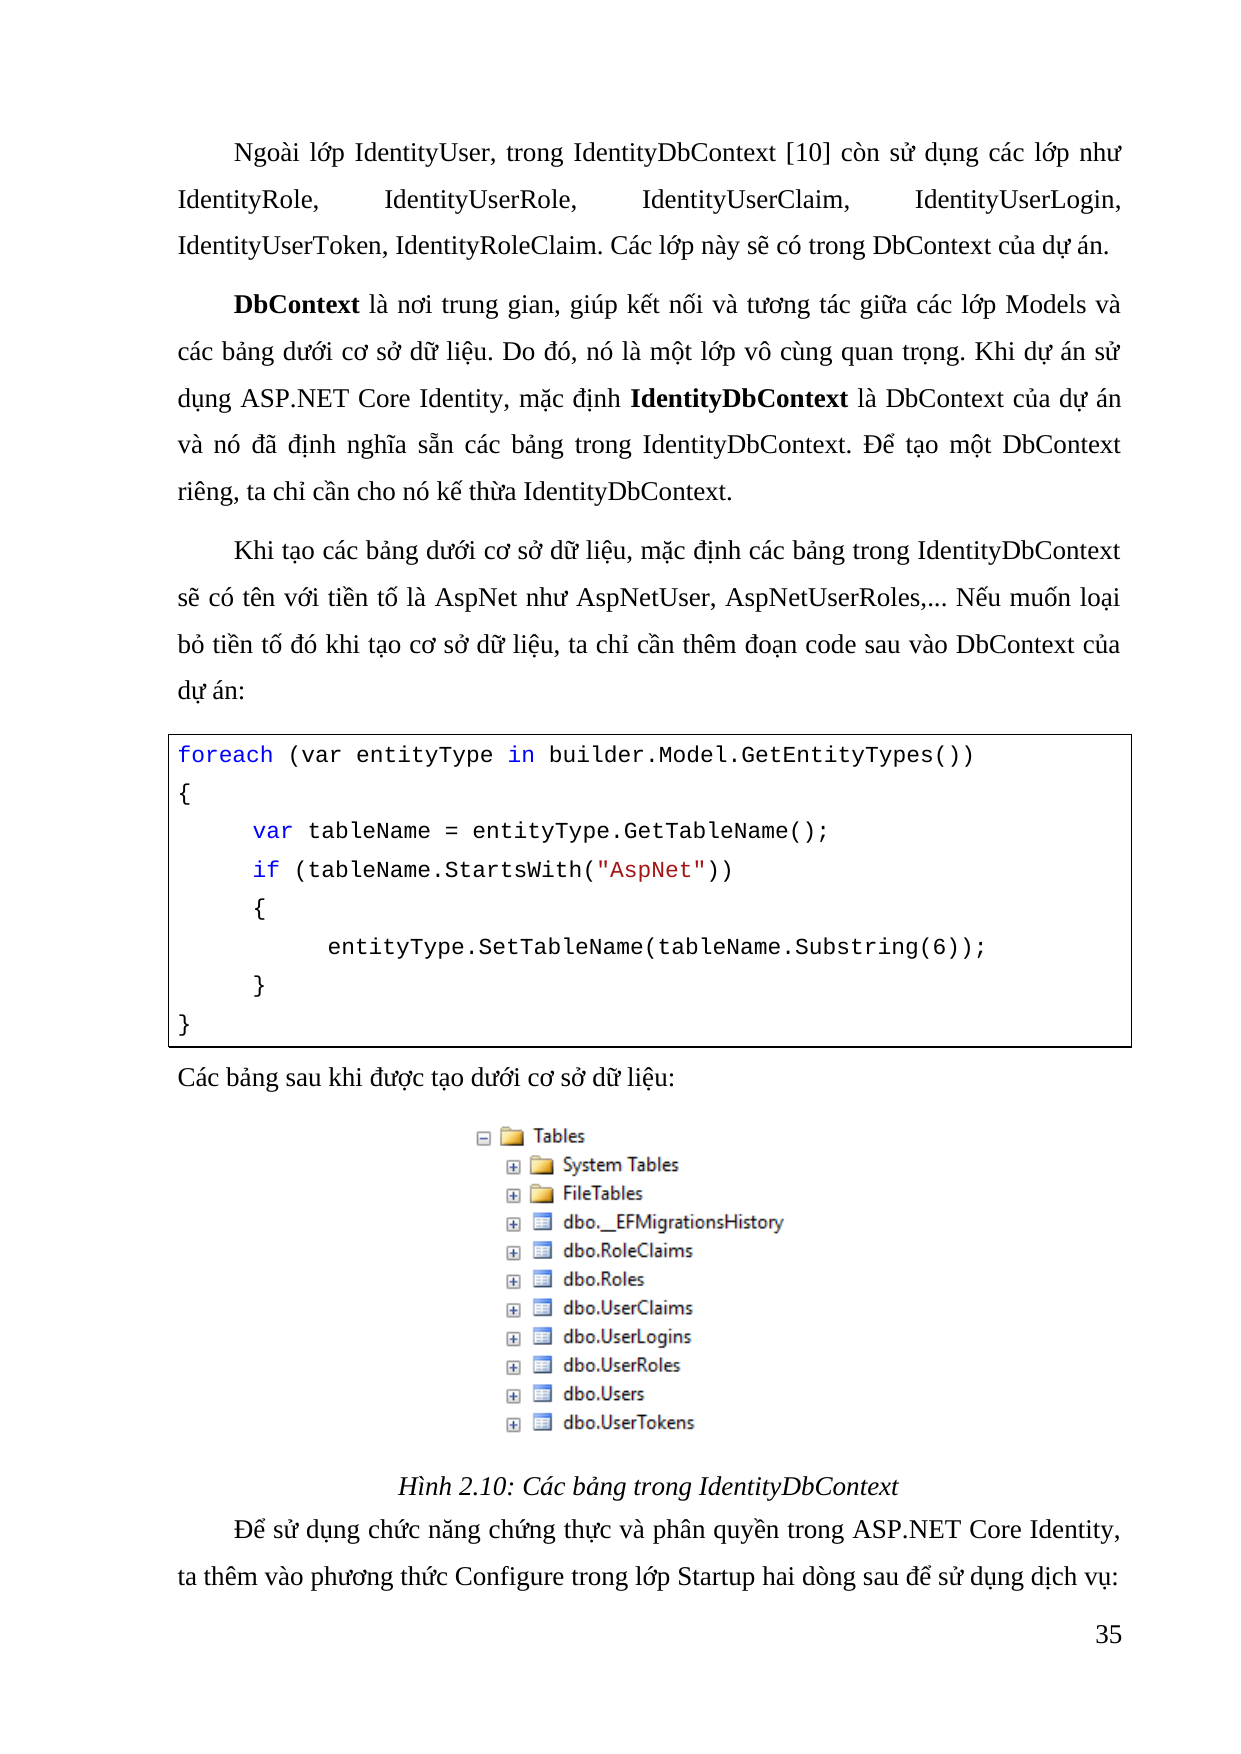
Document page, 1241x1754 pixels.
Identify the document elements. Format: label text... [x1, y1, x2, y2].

text Ngoài lớp IdentityUser, trong IdentityDbContext [10] còn sử dụng các lớp như IdentityRole, IdentityUserRole, IdentityUserClaim, IdentityUserLogin, IdentityUserToken, IdentityRoleClaim. Các lớp này sẽ có trong DbContext của dự án. [177, 136, 1122, 261]
picture [452, 1120, 848, 1442]
text foreach (var entityType in builder.Model.GetEntityTypes()) [169, 735, 1131, 769]
text } [169, 1003, 1131, 1046]
text Để sử dụng chức năng chứng thực và phân quyền trong ASP.NET Core Identity, ta thêm vào phương thức Configure trong lớp Startup hai dòng sau để sử dụng dịch vụ: [177, 1513, 1122, 1591]
text { [169, 772, 1131, 807]
text Các bảng sau khi được tạo dưới cơ sở dữ liệu: [177, 1061, 1122, 1092]
text DbContext là nơi trung gian, giúp kết nối và tương tác giữa các lớp Models và các bảng dưới cơ sở dữ liệu. Do đó, nó là một lớp vô cùng quan trọng. Khi dự án sử dụng ASP.NET Core Identity, mặc định IdentityDbContext là DbContext của dự án và nó đã định nghĩa sẵn các bảng trong IdentityDbContext. Để tạo một DbContext riêng, ta chỉ cần cho nó kế thừa IdentityDbContext. [177, 288, 1122, 506]
text entityType.SetTableName(tableName.Substring(6)); [169, 926, 1131, 961]
text } [169, 964, 1131, 999]
text { [169, 887, 1131, 923]
text Khi tạo các bảng dưới cơ sở dữ liệu, mặc định các bảng trong IdentityDbContext sẽ có tên với tiền tố là AspNet như AspNetUser, AspNetUserRoles,... Nếu muốn loại bỏ tiền tố đó khi tạo cơ sở dữ liệu, ta chỉ cần thêm đoạn code sau vào DbContext của dự án: [177, 534, 1122, 706]
text var tableName = entityType.GetTableName(); [169, 810, 1131, 846]
text if (tableName.StartsWith("AspNet")) [169, 849, 1131, 884]
